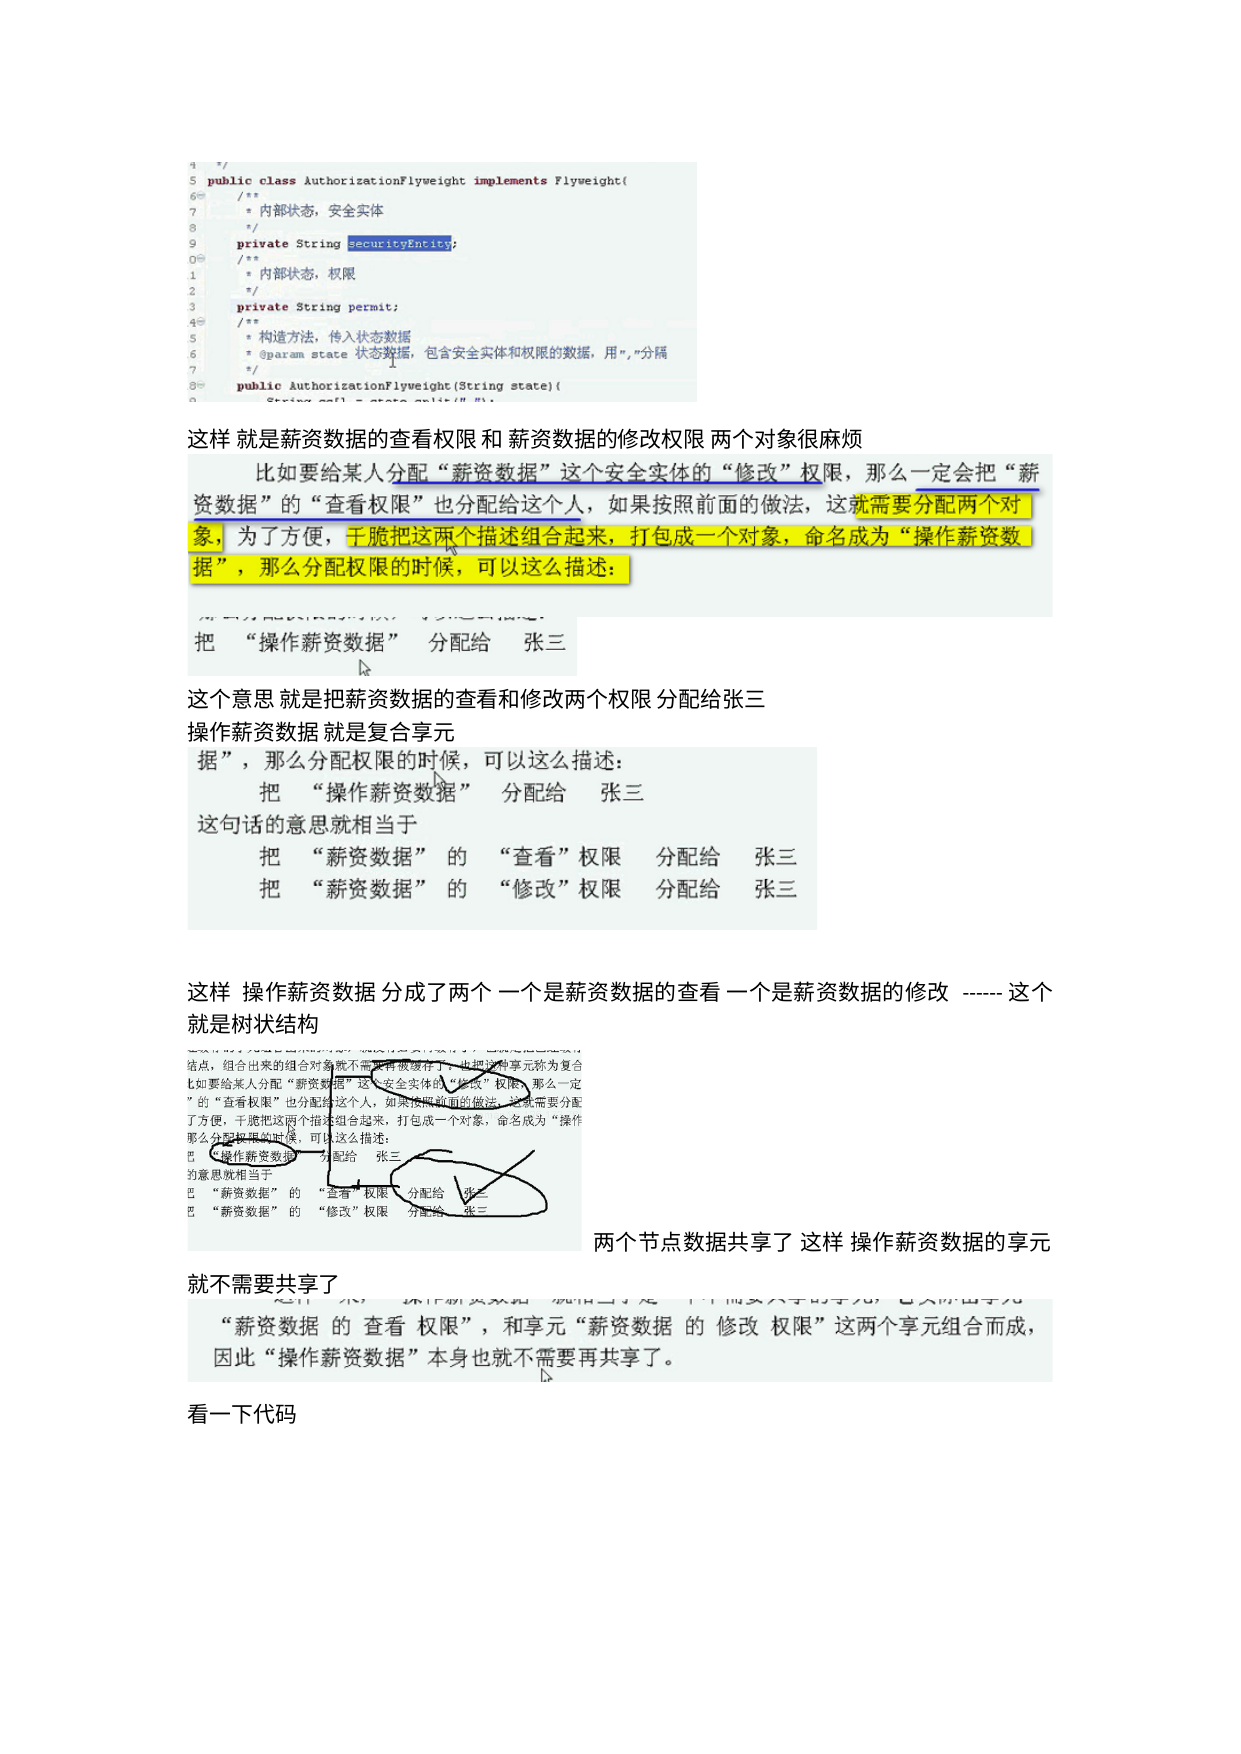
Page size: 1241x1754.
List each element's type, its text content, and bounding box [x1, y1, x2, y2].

text 这样 操作薪资数据 分成了两个 一个是薪资数据的查看 一个是薪资数据的修改 ------ 这个就是树状结构 [187, 974, 1053, 1039]
text 看一下代码 [187, 1397, 1053, 1429]
text 这个意思 就是把薪资数据的查看和修改两个权限 分配给张三 [187, 682, 1053, 714]
text 操作薪资数据 就是复合享元 [187, 714, 1053, 747]
text 这样 就是薪资数据的查看权限 和 薪资数据的修改权限 两个对象很麻烦 [187, 422, 1053, 454]
picture [187, 1299, 1053, 1382]
picture [187, 747, 818, 930]
picture [187, 1050, 582, 1251]
picture [187, 162, 697, 402]
picture [187, 454, 1053, 676]
